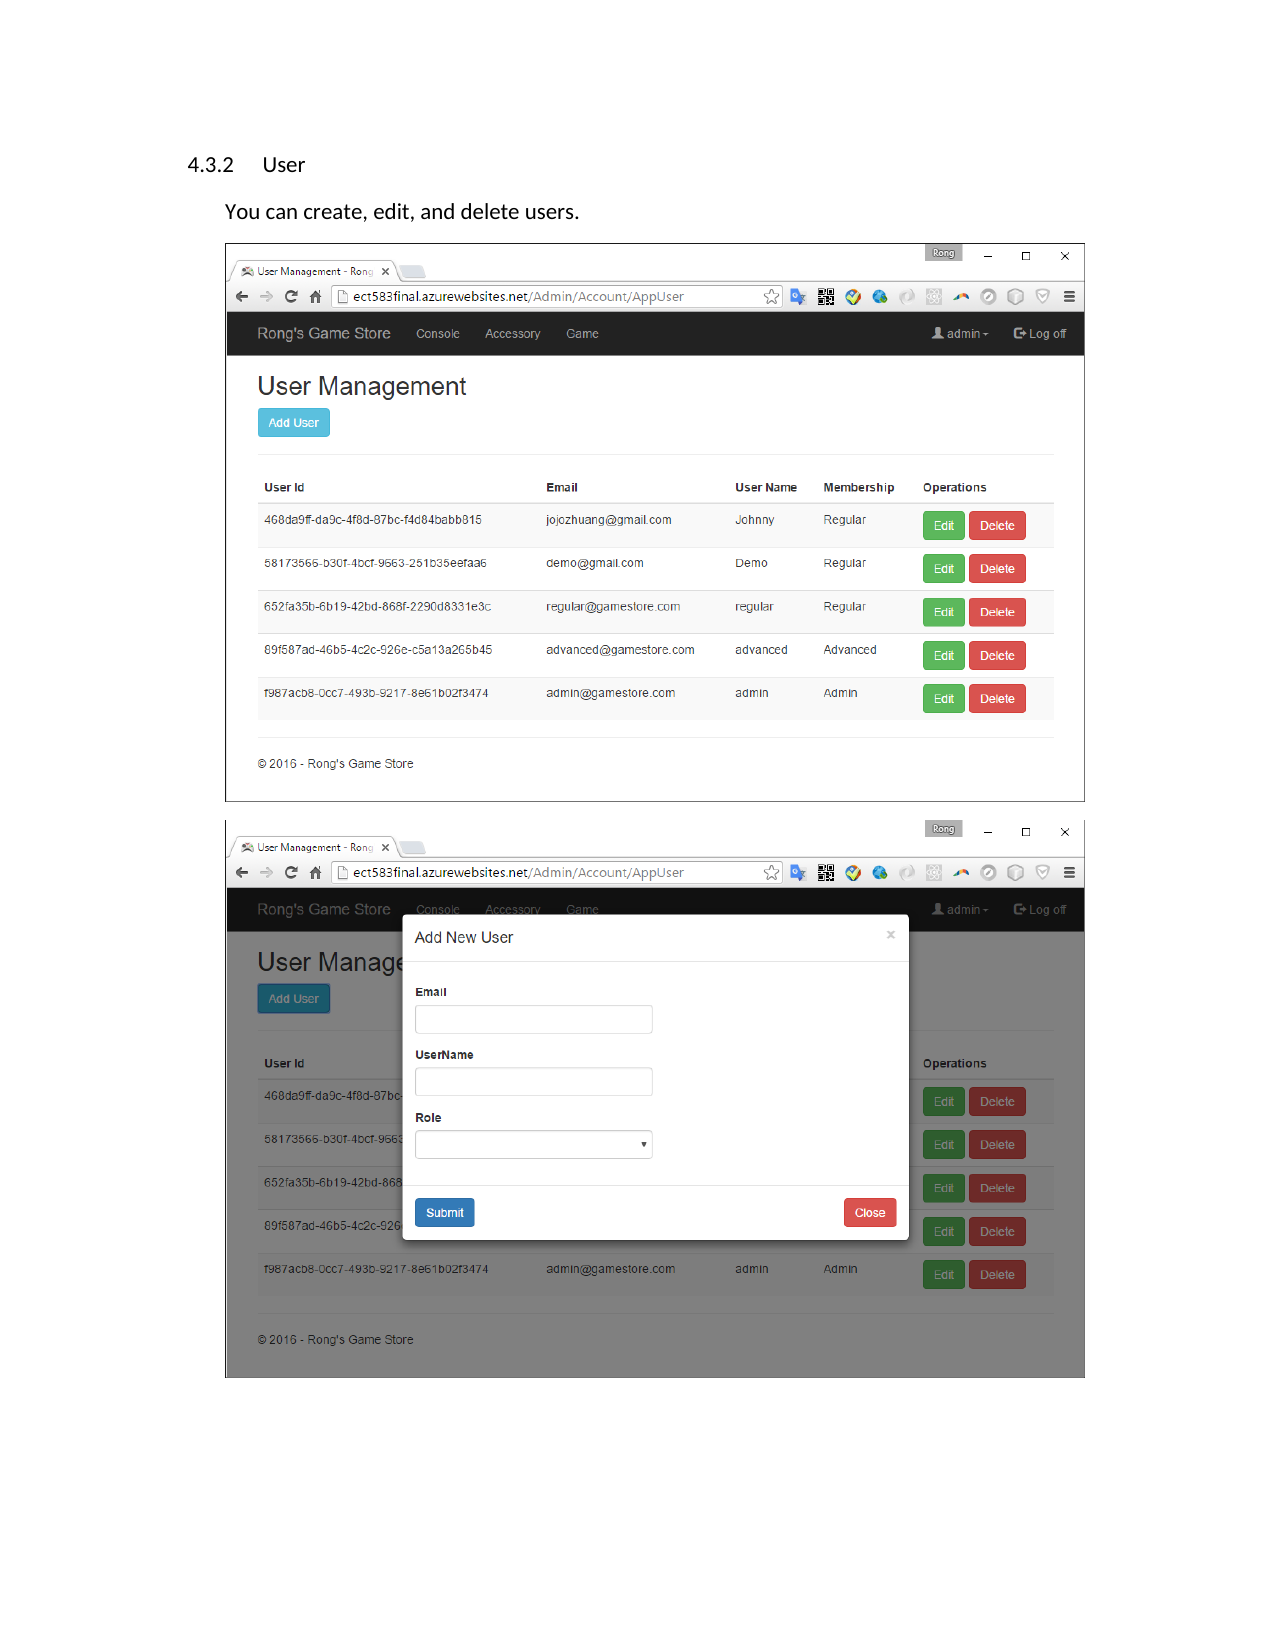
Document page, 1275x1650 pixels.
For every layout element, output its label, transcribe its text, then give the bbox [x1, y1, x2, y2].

list User [187, 150, 1087, 178]
picture [225, 820, 1085, 1378]
text You can create, edit, and delete users. [187, 197, 1087, 225]
picture [225, 243, 1085, 802]
